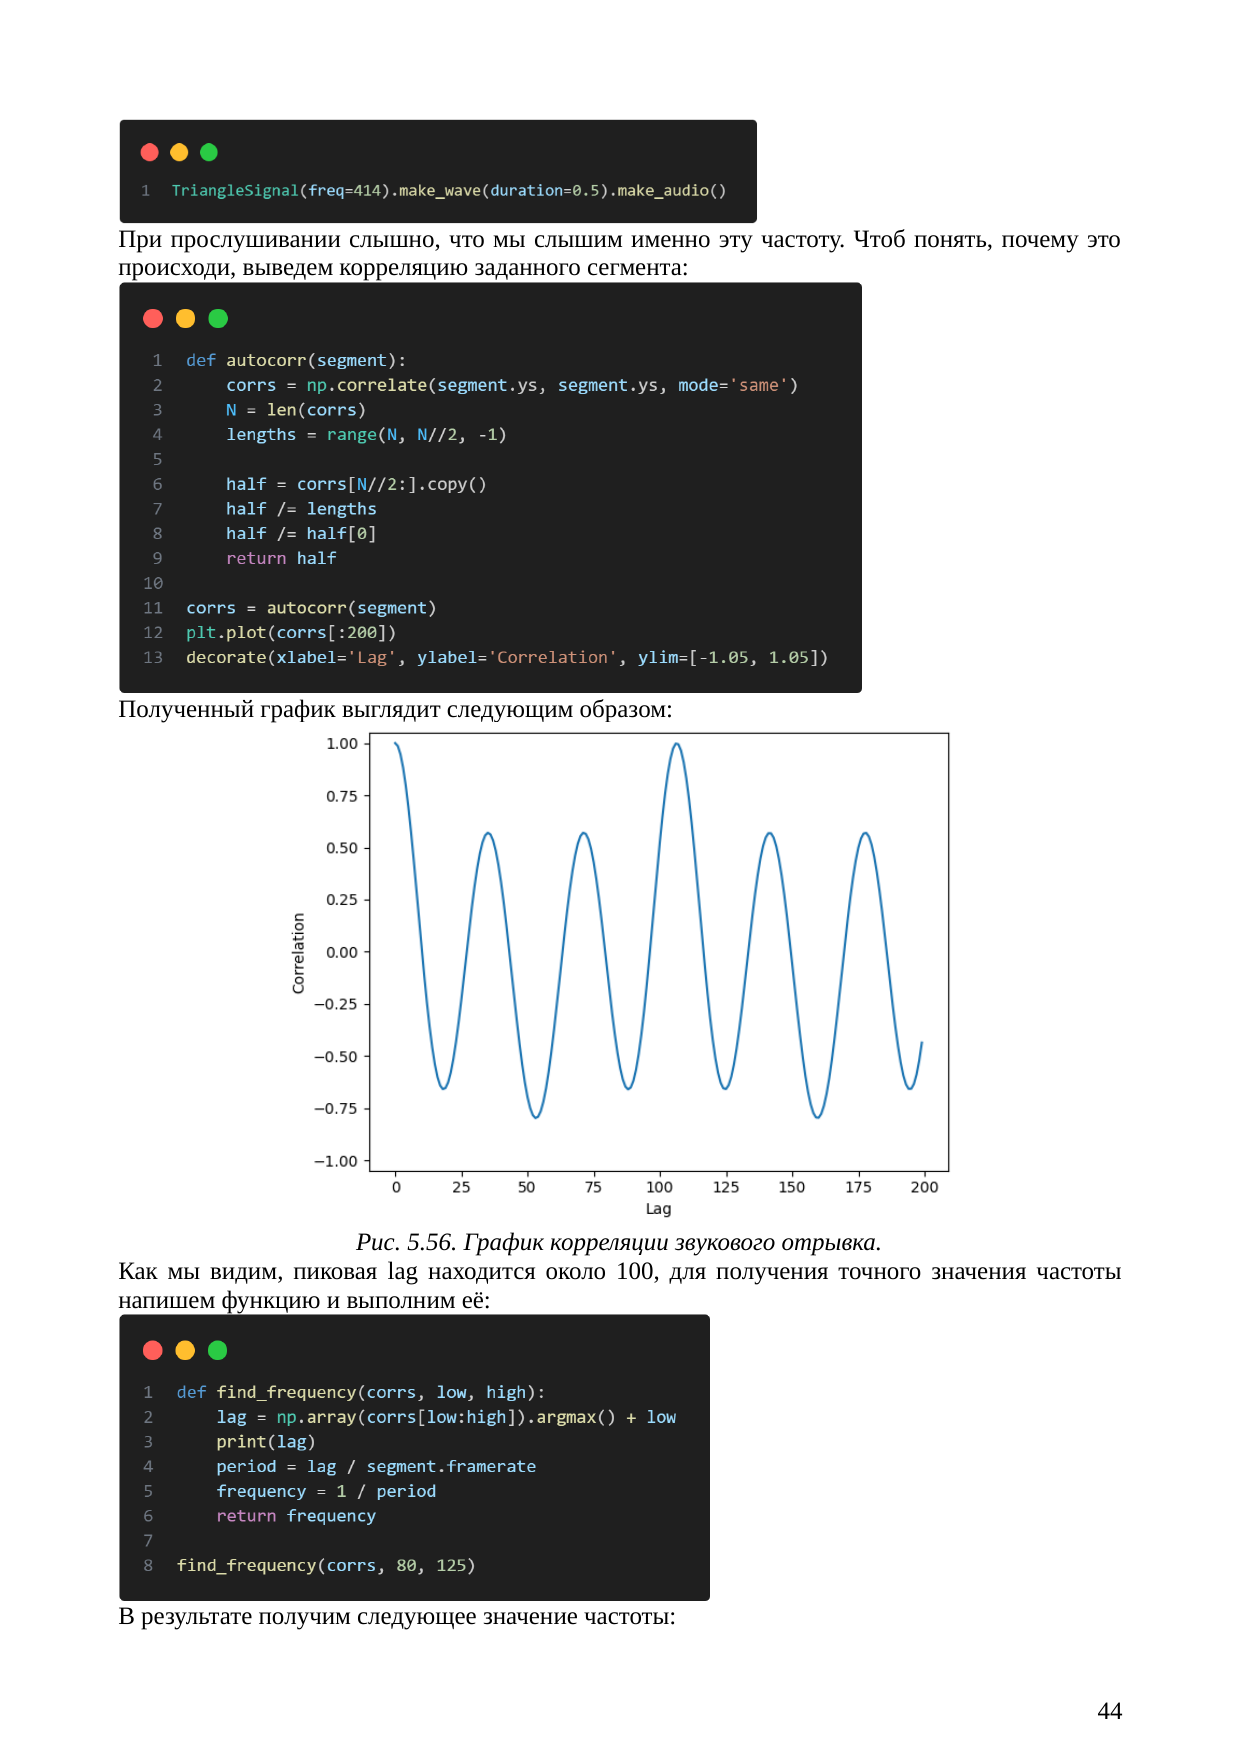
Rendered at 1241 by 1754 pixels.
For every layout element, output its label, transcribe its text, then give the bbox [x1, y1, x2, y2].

picture [118, 281, 863, 694]
picture [118, 1313, 711, 1602]
text Как мы видим, пиковая lag находится около 100, для получения точного значения частоты напишем функцию и выполним её: [118, 1256, 1122, 1313]
text При прослушивании слышно, что мы слышим именно эту частоту. Чтоб понять, почему это происходи, выведем корреляцию заданного сегмента: [118, 224, 1122, 281]
text Полученный график выглядит следующим образом: [118, 694, 1122, 722]
picture [281, 722, 959, 1228]
picture [118, 118, 758, 224]
text В результате получим следующее значение частоты: [118, 1601, 1122, 1630]
